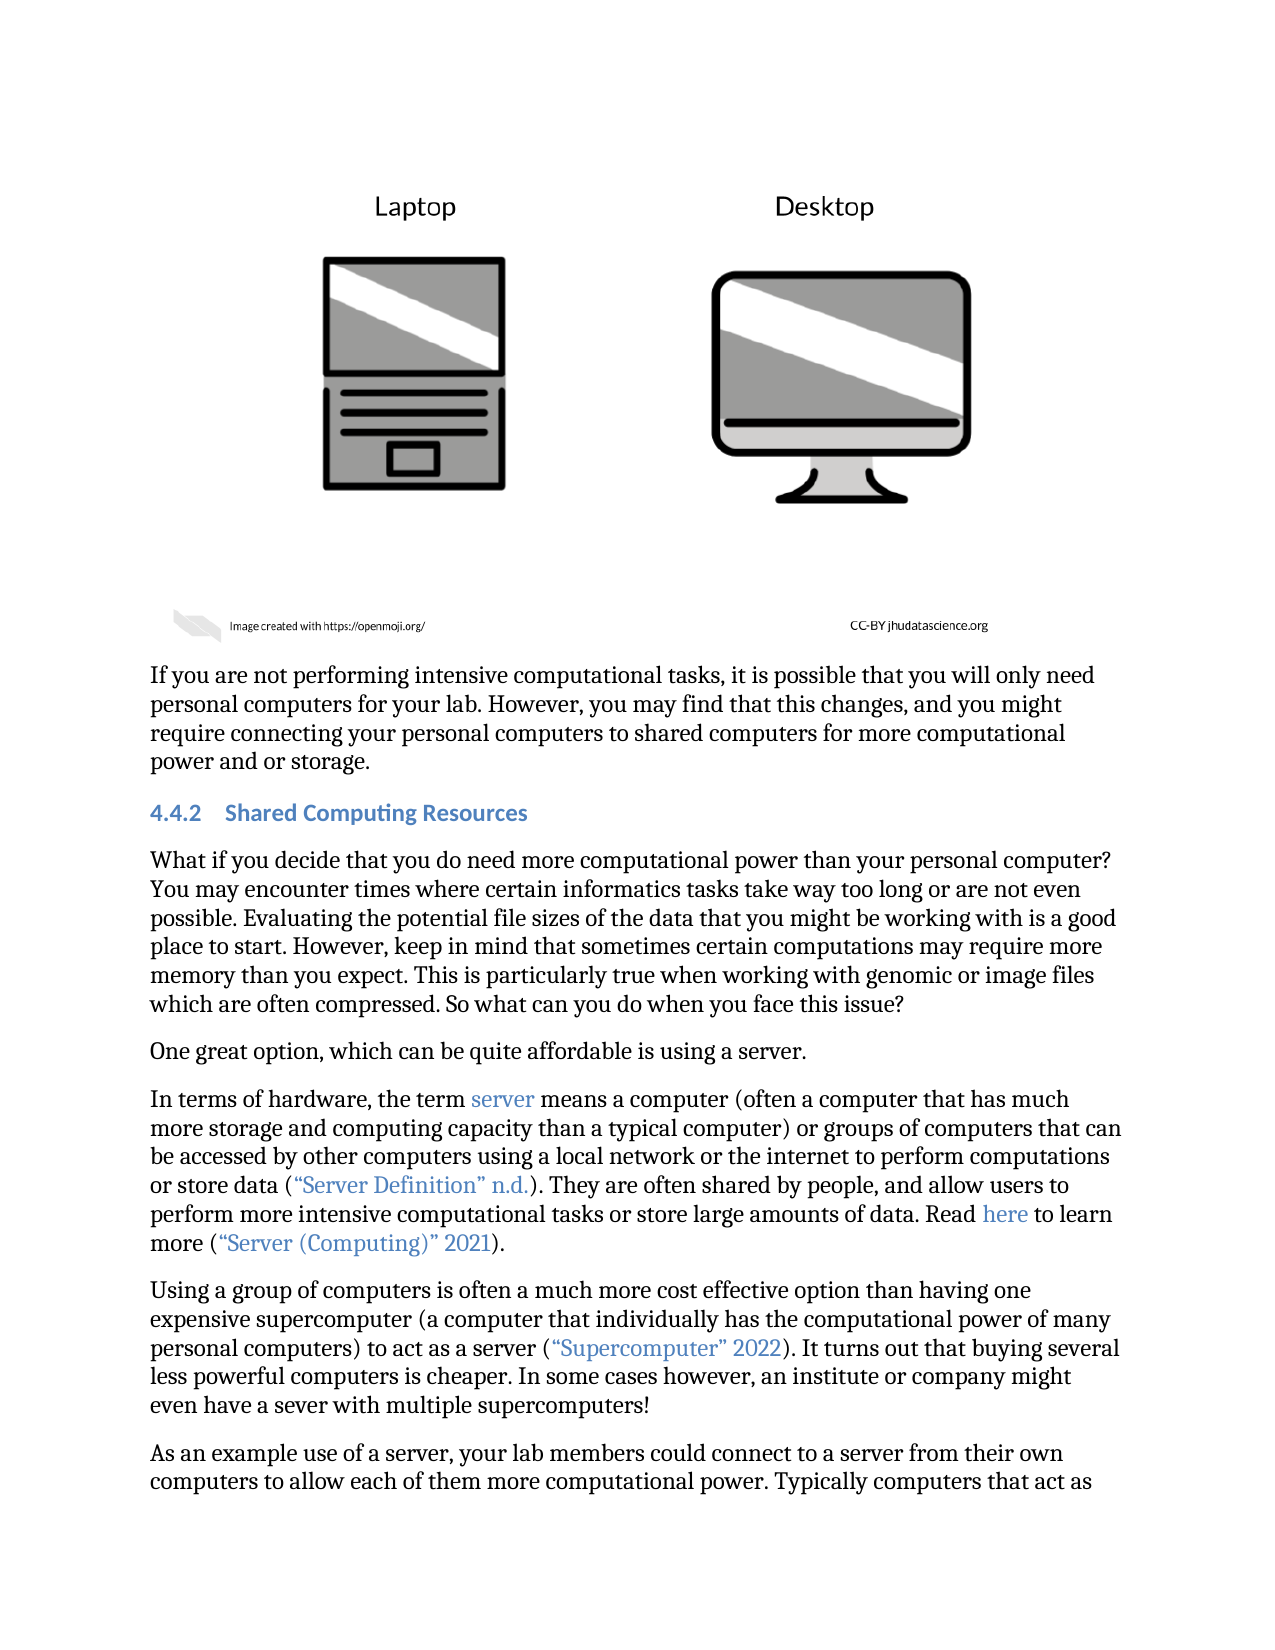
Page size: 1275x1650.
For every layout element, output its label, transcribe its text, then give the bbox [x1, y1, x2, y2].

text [150, 1438, 1125, 1496]
text If you are not performing intensive computational tasks, it is possible that you will only need personal computers for your lab. However, you may find that this changes, and you might require connecting your personal computers to shared computers for more computational power and or storage. [150, 661, 1125, 776]
text Using a group of computers is often a much more cost effective option than having one expensive supercomputer (a computer that individually has the computational power of many personal computers) to act as a server (“Supercomputer” 2022). It turns out that buying several less powerful computers is cheaper. In some cases however, an institute or company might even have a sever with multiple supercomputers! [150, 1276, 1125, 1420]
text In terms of hardware, the term server means a computer (often a computer that has much more storage and computing capacity than a typical computer) or groups of computers that can be accessed by other computers using a local network or the internet to perform computations or store data (“Server Definition” n.d.). They are often shared by people, and allow users to perform more intensive computational tasks or store large amounts of data. Read here to learn more (“Server (Computing)” 2021). [150, 1085, 1125, 1257]
subtitle 4.4.2 Shared Computing Resources [150, 797, 1125, 827]
text What if you decide that you do need more computational power than your personal computer? You may encounter times where certain informatics tasks take way too long or are not even possible. Evaluating the potential file sizes of the data that you might be working with is a good place to start. However, keep in mind that sometimes certain computations may require more memory than you expect. This is particularly true when working with genomic or image files which are often compressed. So what can you do when you face this issue? [150, 846, 1125, 1018]
text One great option, which can be quite affordable is using a server. [150, 1037, 1125, 1066]
picture [168, 150, 1044, 643]
